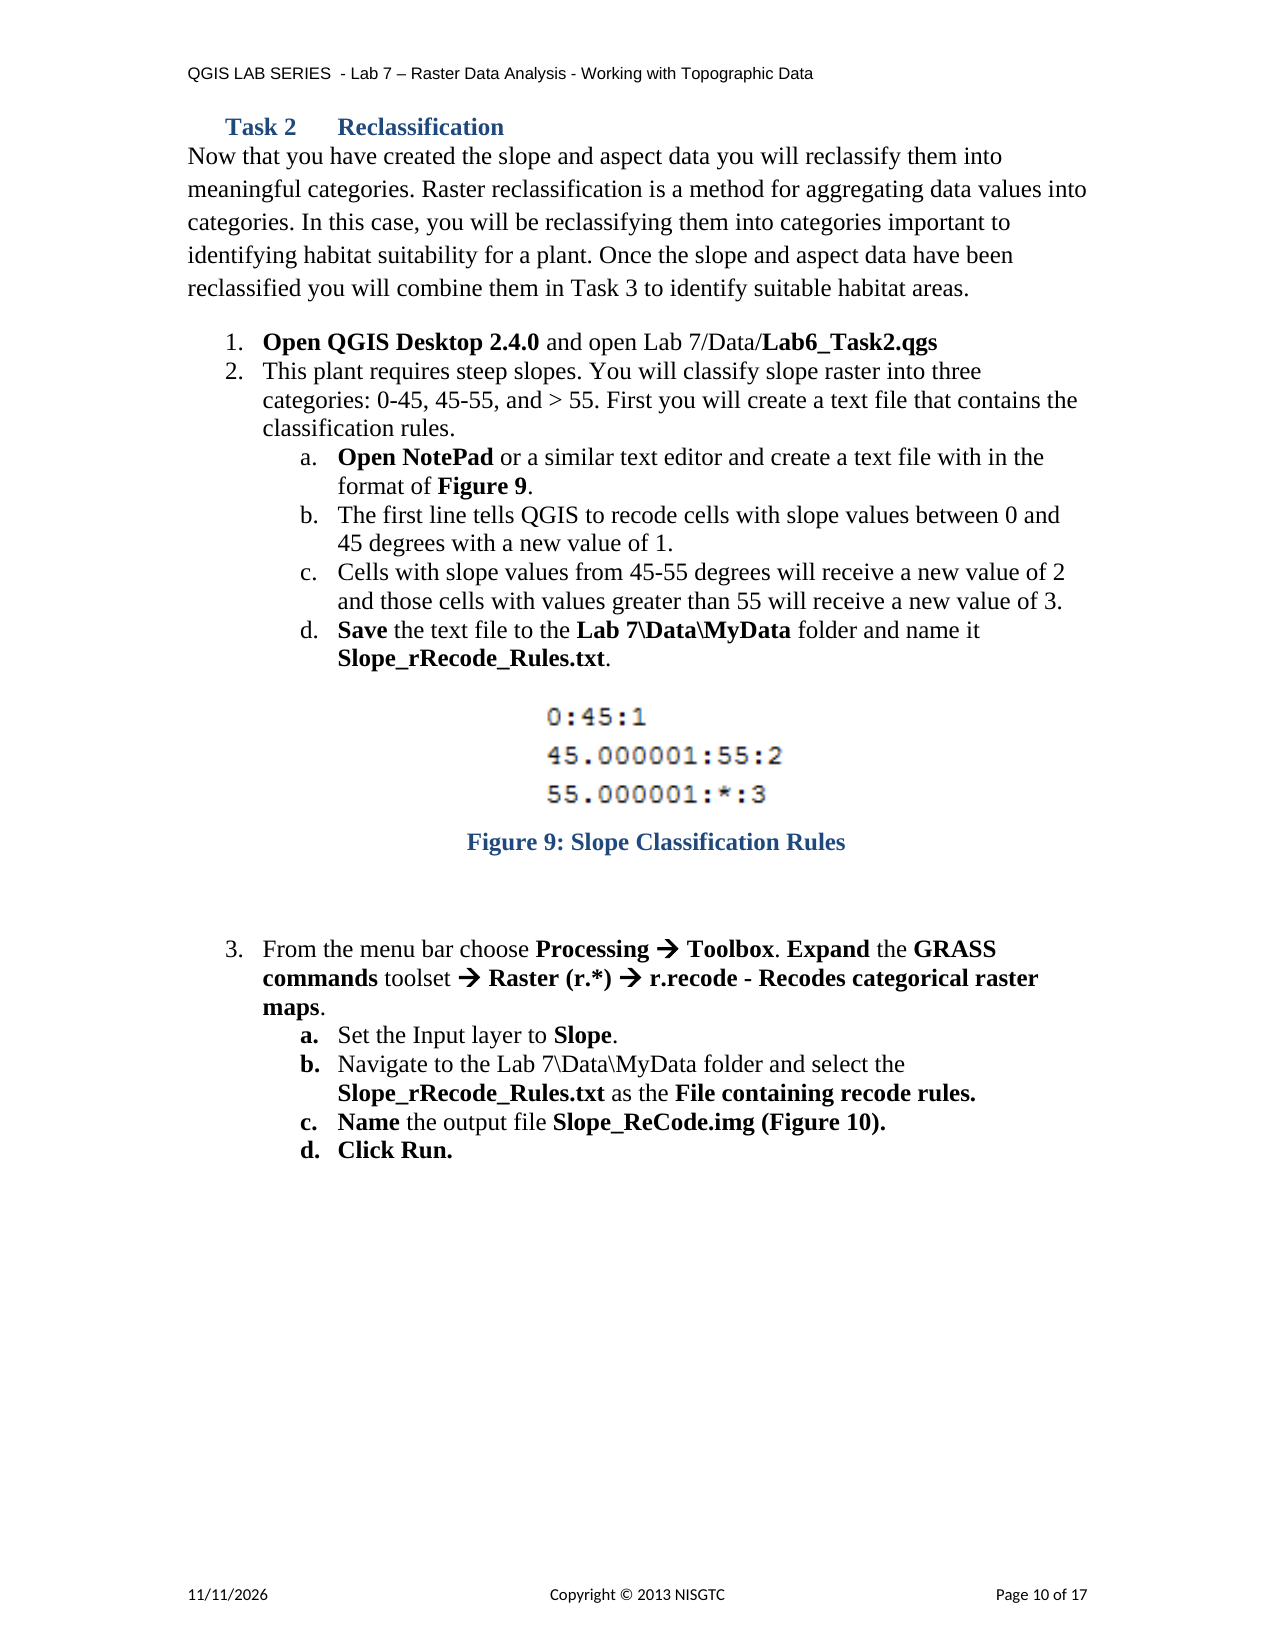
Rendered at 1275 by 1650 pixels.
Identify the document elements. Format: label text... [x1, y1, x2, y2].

list The first line tells QGIS to recode cells with slope values between 0 and 45 degrees with a new value of 1. [300, 500, 1087, 557]
list From the menu bar choose Processing Toolbox. Expand the GRASS commands toolset Raster (r.*) r.recode - Recodes categorical raster maps. [225, 934, 1087, 1021]
list Reclassification [225, 112, 1087, 141]
list Set the Input layer to Slope. [300, 1021, 1087, 1049]
list Name the output file Slope_ReCode.img (Figure 10). [300, 1107, 1087, 1136]
list This plant requires steep slopes. You will classify slope raster into three categories: 0-45, 45-55, and > 55. First you will create a text file that contains the classification rules. [225, 356, 1087, 442]
list Navigate to the Lab 7\Data\MyData folder and select the Slope_rRecode_Rules.txt as the File containing recode rules. [300, 1049, 1087, 1107]
text Figure 9: Slope Classification Rules [225, 827, 1087, 855]
list Click Run. [300, 1136, 1087, 1164]
list Open QGIS Desktop 2.4.0 and open Lab 7/Data/Lab6_Task2.qgs [225, 327, 1087, 356]
picture [544, 701, 806, 827]
list Save the text file to the Lab 7\Data\MyData folder and name it Slope_rRecode_Rules.txt. [300, 615, 1087, 672]
list Cells with slope values from 45-55 degrees will receive a new value of 2 and those cells with values greater than 55 will receive a new value of 3. [300, 557, 1087, 615]
text Now that you have created the slope and aspect data you will reclassify them into meaningful categories. Raster reclassification is a method for aggregating data values into categories. In this case, you will be reclassifying them into categories important to identifying habitat suitability for a plant. Once the slope and aspect data have been reclassified you will combine them in Task 3 to identify suitable habitat areas. [187, 141, 1087, 302]
list Open NotePad or a similar text editor and create a text file with in the format of Figure 9. [300, 442, 1087, 500]
